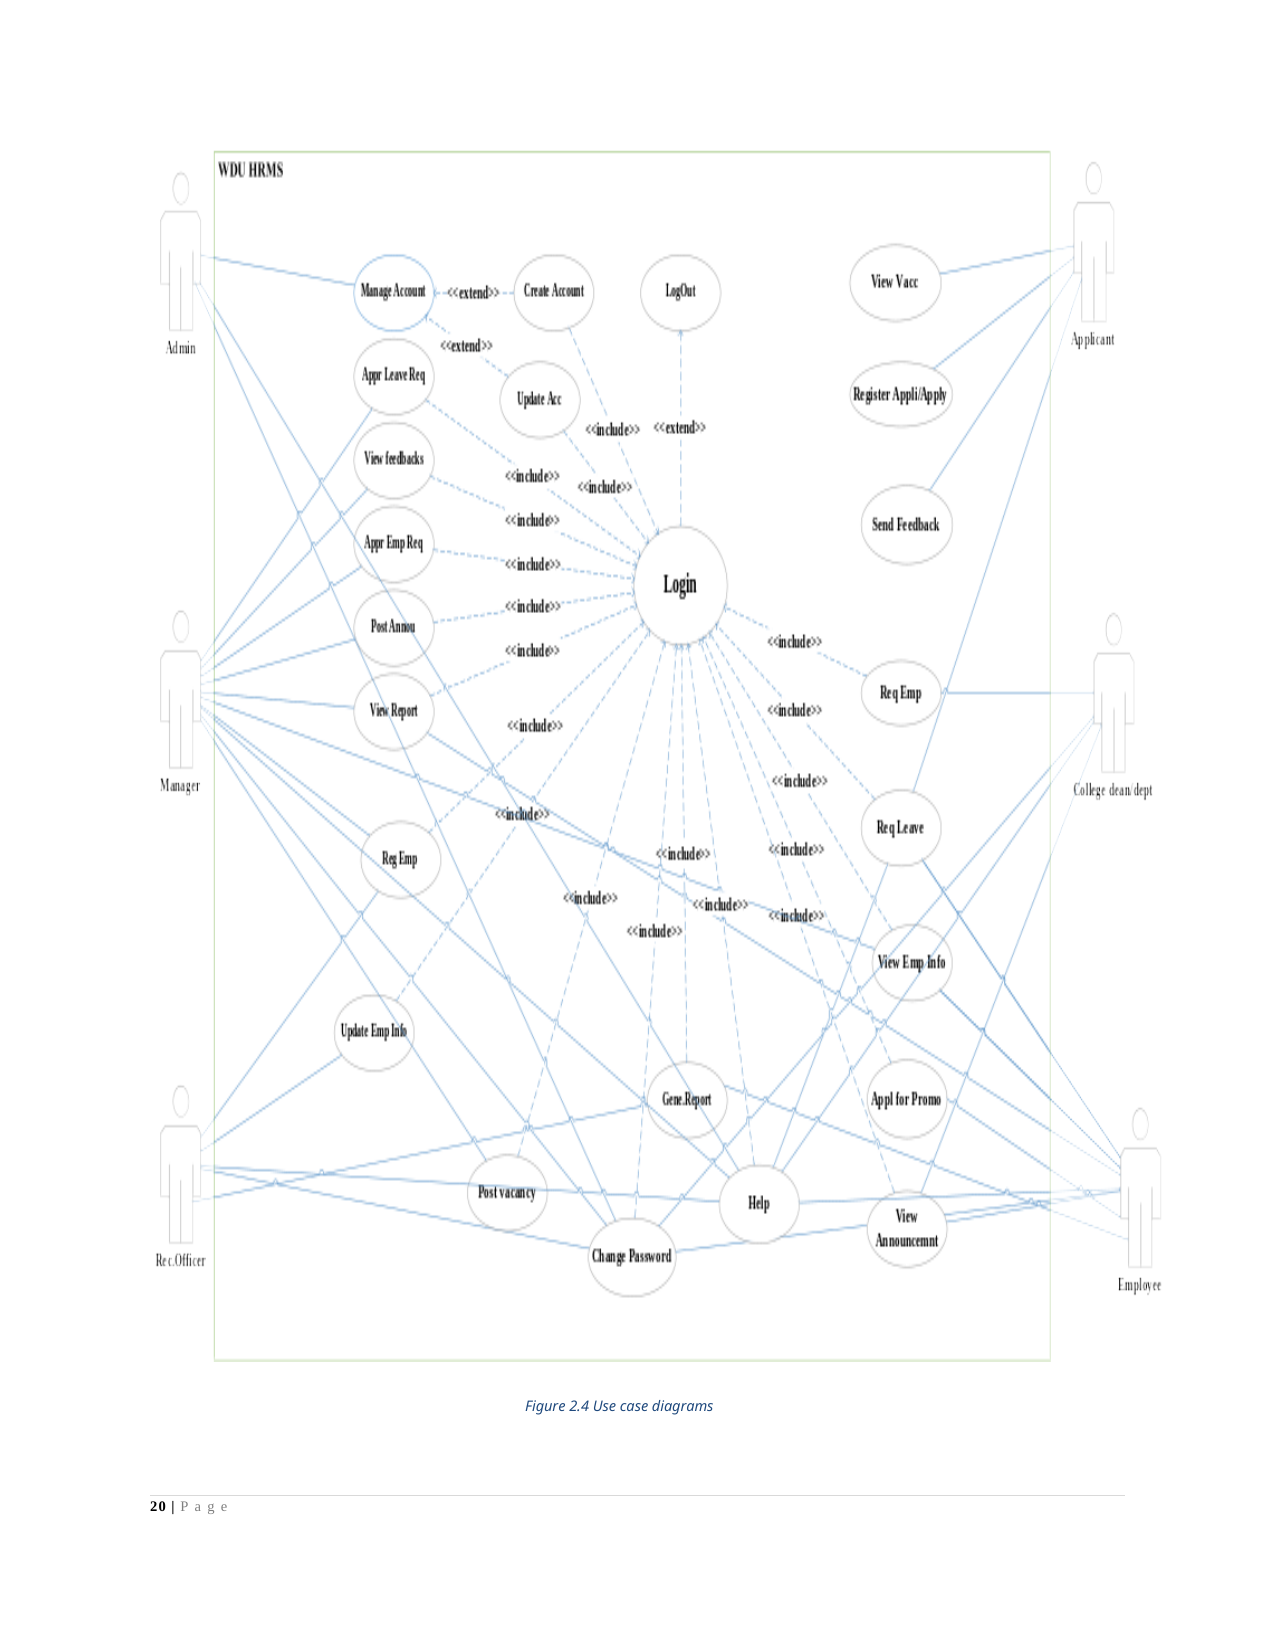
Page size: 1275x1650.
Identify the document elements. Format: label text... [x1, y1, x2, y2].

text Figure 2.4 Use case diagrams [450, 1396, 1125, 1430]
